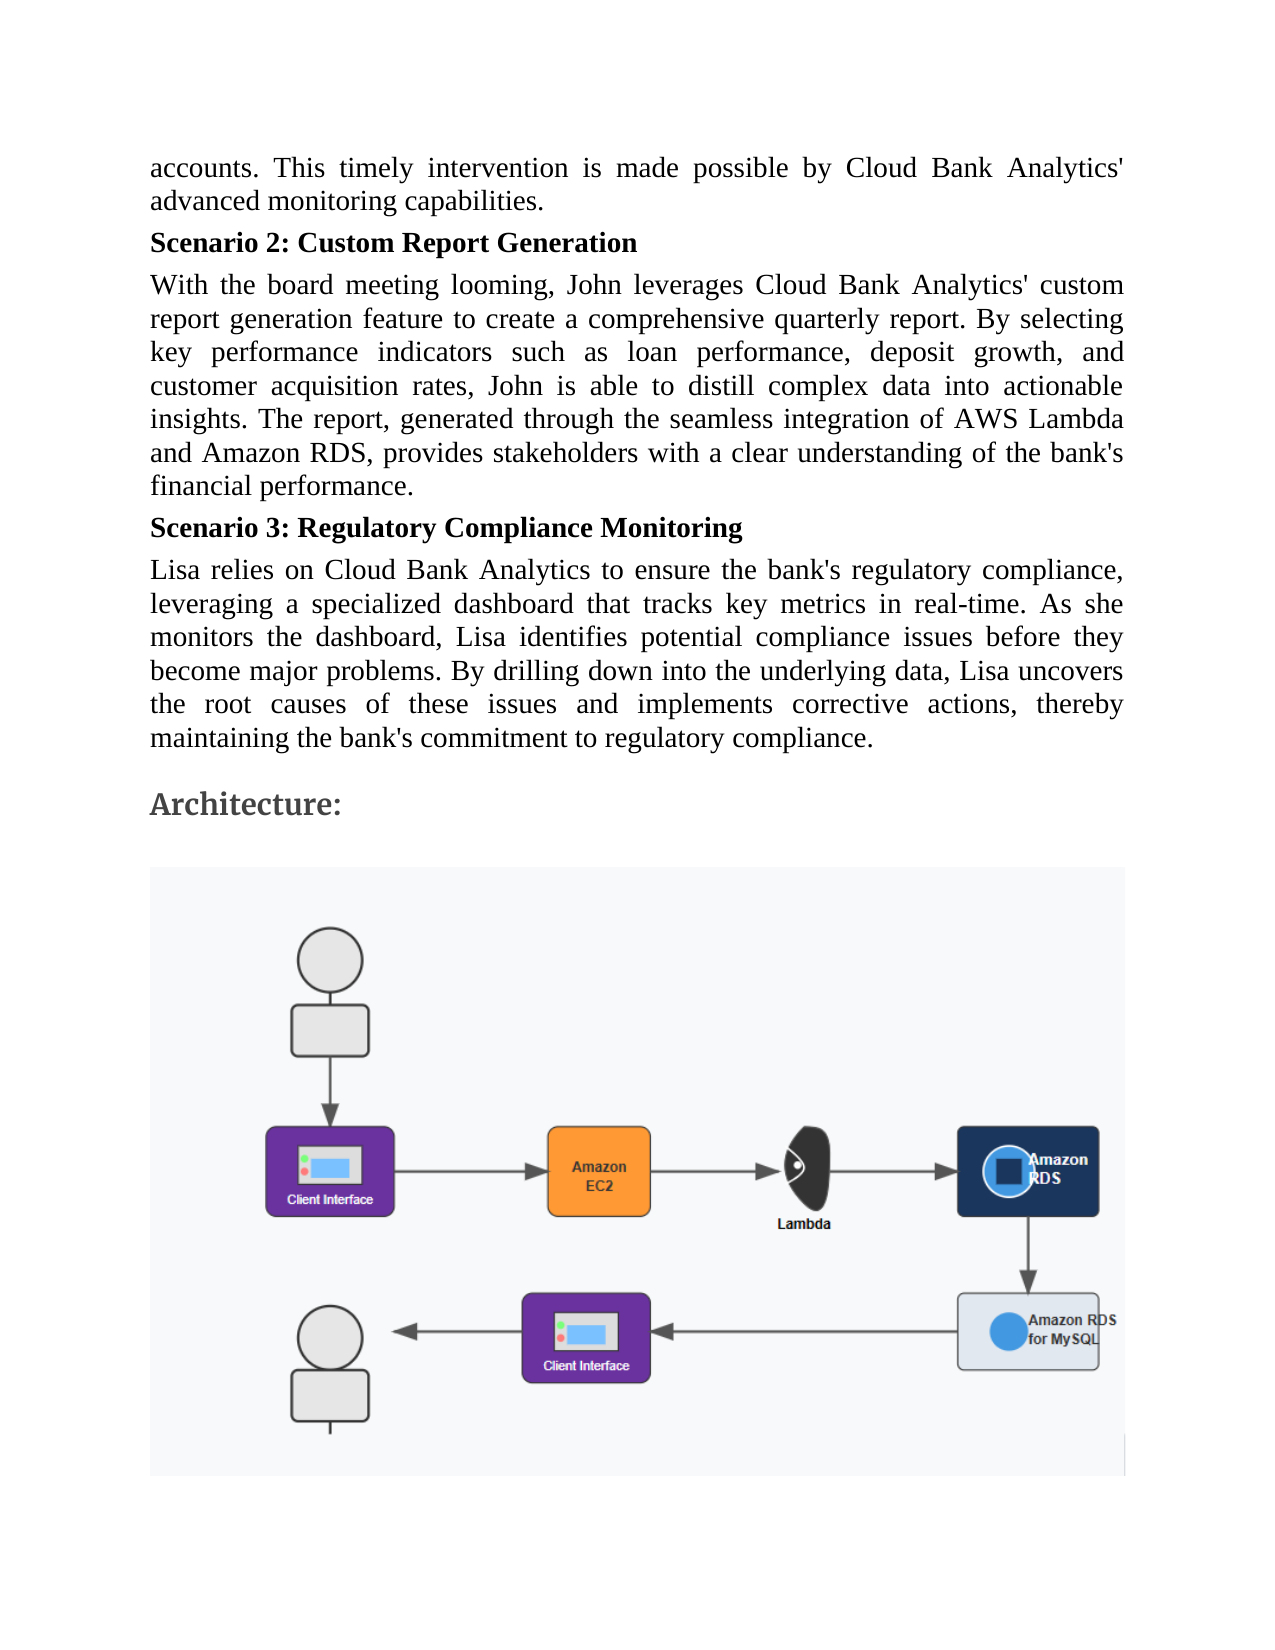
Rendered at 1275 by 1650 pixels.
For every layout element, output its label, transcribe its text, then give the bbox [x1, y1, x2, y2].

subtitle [150, 150, 1125, 217]
subtitle Scenario 3: Regulatory Compliance Monitoring [150, 510, 1125, 544]
subtitle Lisa relies on Cloud Bank Analytics to ensure the bank's regulatory compliance, leveraging a specialized dashboard that tracks key metrics in real-time. As she monitors the dashboard, Lisa identifies potential compliance issues before they become major problems. By drilling down into the underlying data, Lisa uncovers the root causes of these issues and implements corrective actions, thereby maintaining the bank's commitment to regulatory compliance. [150, 552, 1125, 753]
subtitle With the board meeting looming, John leverages Cloud Bank Analytics' custom report generation feature to create a comprehensive quarterly report. By selecting key performance indicators such as loan performance, deposit growth, and customer acquisition rates, John is able to distill complex data into actionable insights. The report, generated through the seamless integration of AWS Lambda and Amazon RDS, provides stakeholders with a clear understanding of the bank's financial performance. [150, 267, 1125, 502]
subtitle Scenario 2: Custom Report Generation [150, 225, 1125, 259]
subtitle Architecture: [150, 787, 1125, 823]
picture [150, 867, 1125, 1476]
